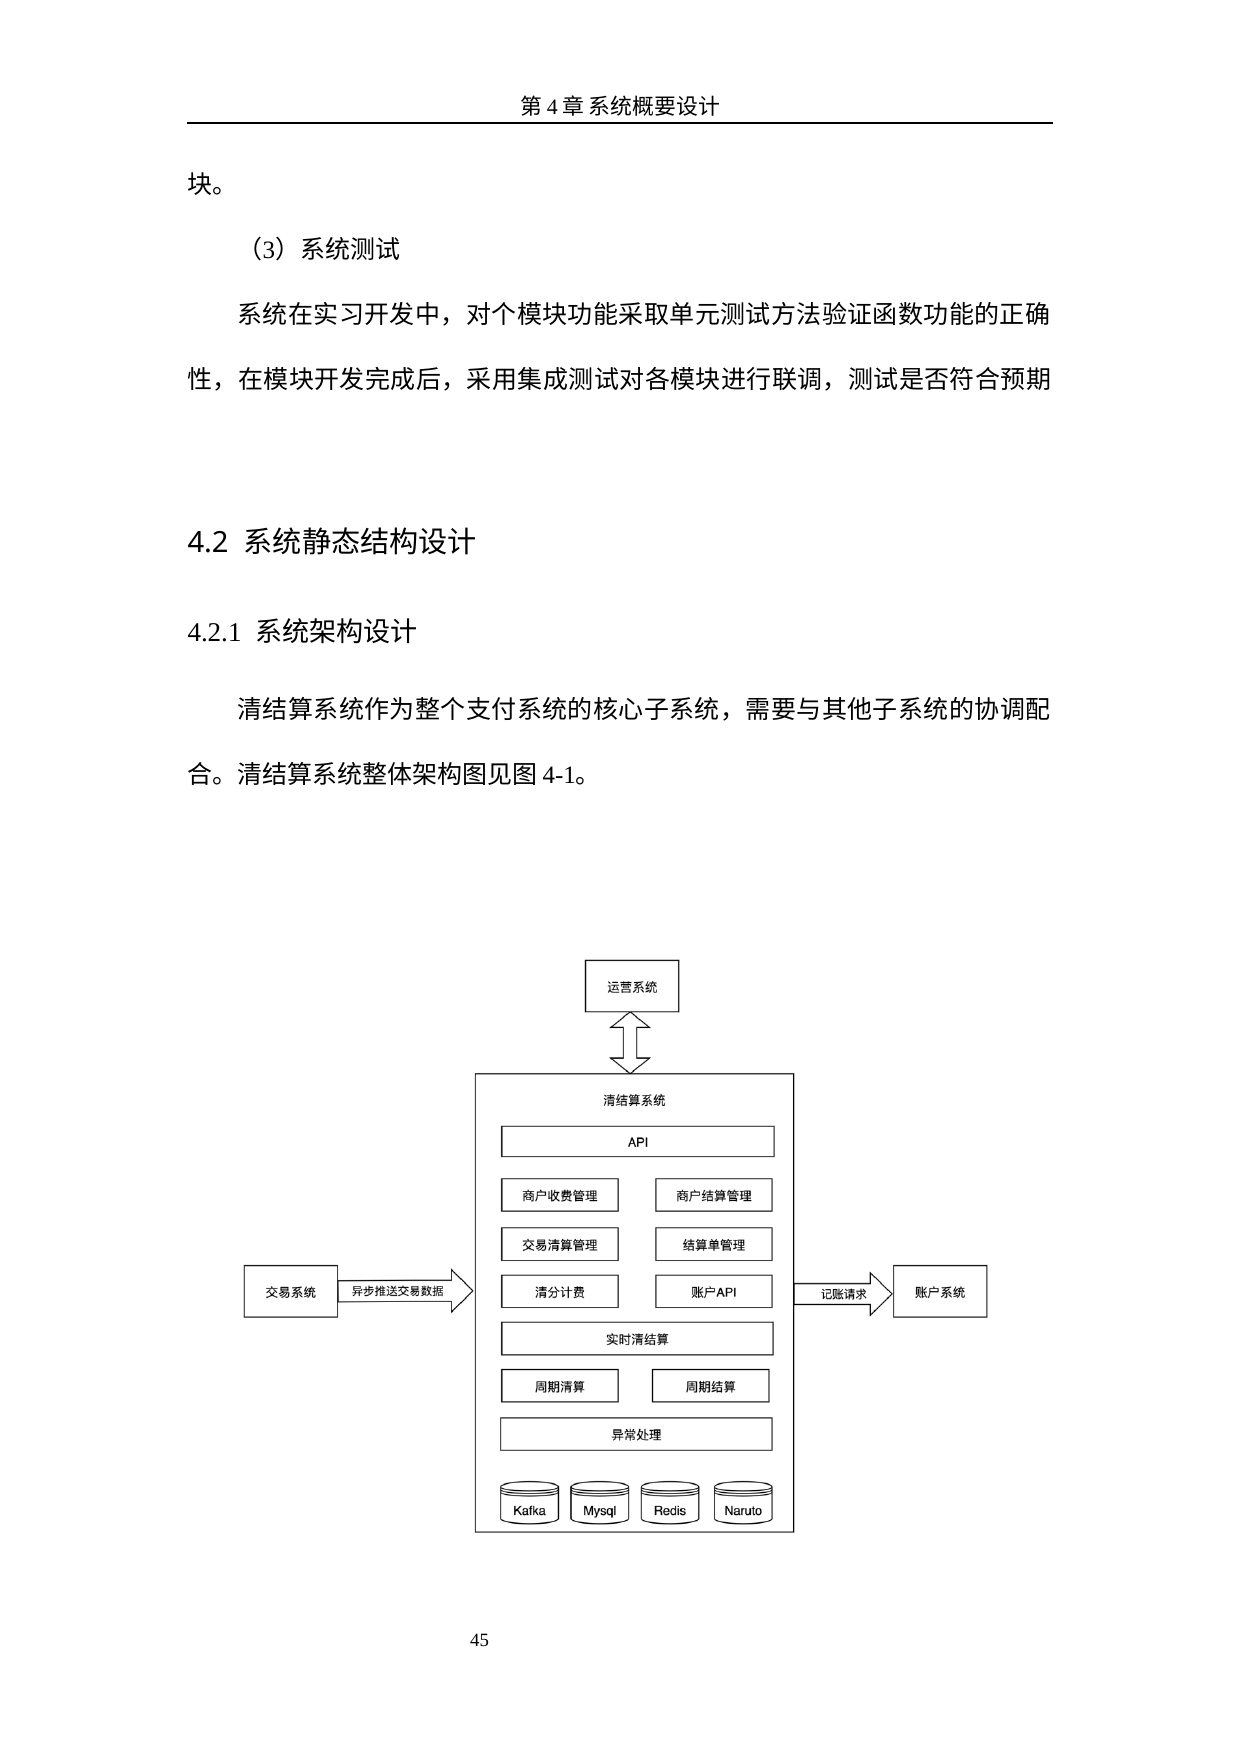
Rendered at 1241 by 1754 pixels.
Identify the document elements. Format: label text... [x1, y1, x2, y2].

text 4.2 系统静态结构设计 [187, 507, 1053, 572]
text 4.2.1 系统架构设计 [187, 597, 1053, 662]
picture [240, 952, 999, 1537]
text 系统在实习开发中，对个模块功能采取单元测试方法验证函数功能的正确性，在模块开发完成后，采用集成测试对各模块进行联调，测试是否符合预期。 [187, 280, 1053, 442]
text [187, 150, 1053, 215]
text 清结算系统作为整个支付系统的核心子系统，需要与其他子系统的协调配合。清结算系统整体架构图见图4-1。 [187, 675, 1053, 805]
text （3）系统测试 [187, 215, 1053, 280]
